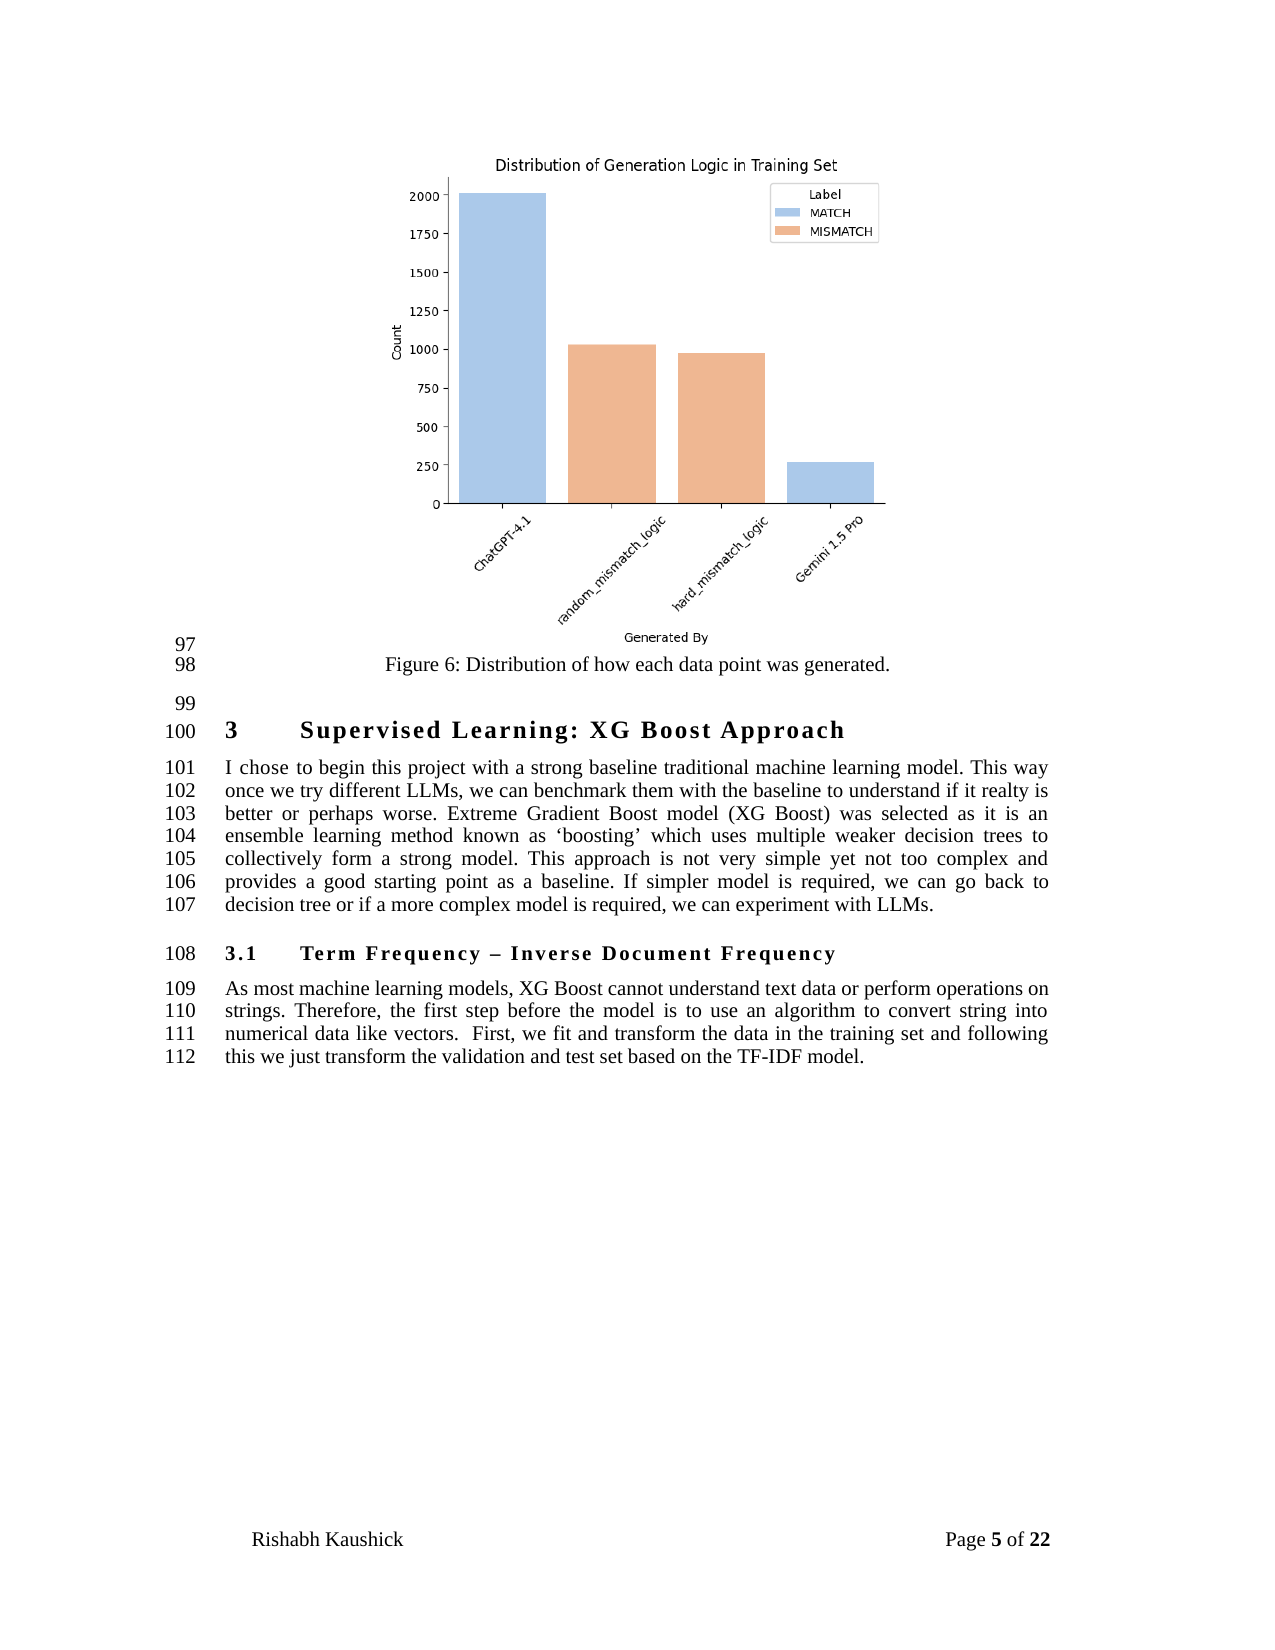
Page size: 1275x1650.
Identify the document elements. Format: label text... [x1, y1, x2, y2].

text 3 Supervised Learning: XG Boost Approach [225, 715, 1050, 744]
text 3.1 Term Frequency – Inverse Document Frequency [225, 941, 1050, 964]
text As most machine learning models, XG Boost cannot understand text data or perform operations on strings. Therefore, the first step before the model is to use an algorithm to convert string into numerical data like vectors. First, we fit and transform the data in the training set and following this we just transform the validation and test set based on the TF-IDF model. [225, 977, 1050, 1068]
picture [382, 150, 893, 652]
text I chose to begin this project with a strong baseline traditional machine learning model. This way once we try different LLMs, we can benchmark them with the baseline to understand if it realty is better or perhaps worse. Extreme Gradient Boost model (XG Boost) was selected as it is an ensemble learning method known as ‘boosting’ which uses multiple weaker decision trees to collectively form a strong model. This approach is not very simple yet not too complex and provides a good starting point as a baseline. If simpler model is required, we can go back to decision tree or if a more complex model is required, we can experiment with LLMs. [225, 757, 1050, 916]
